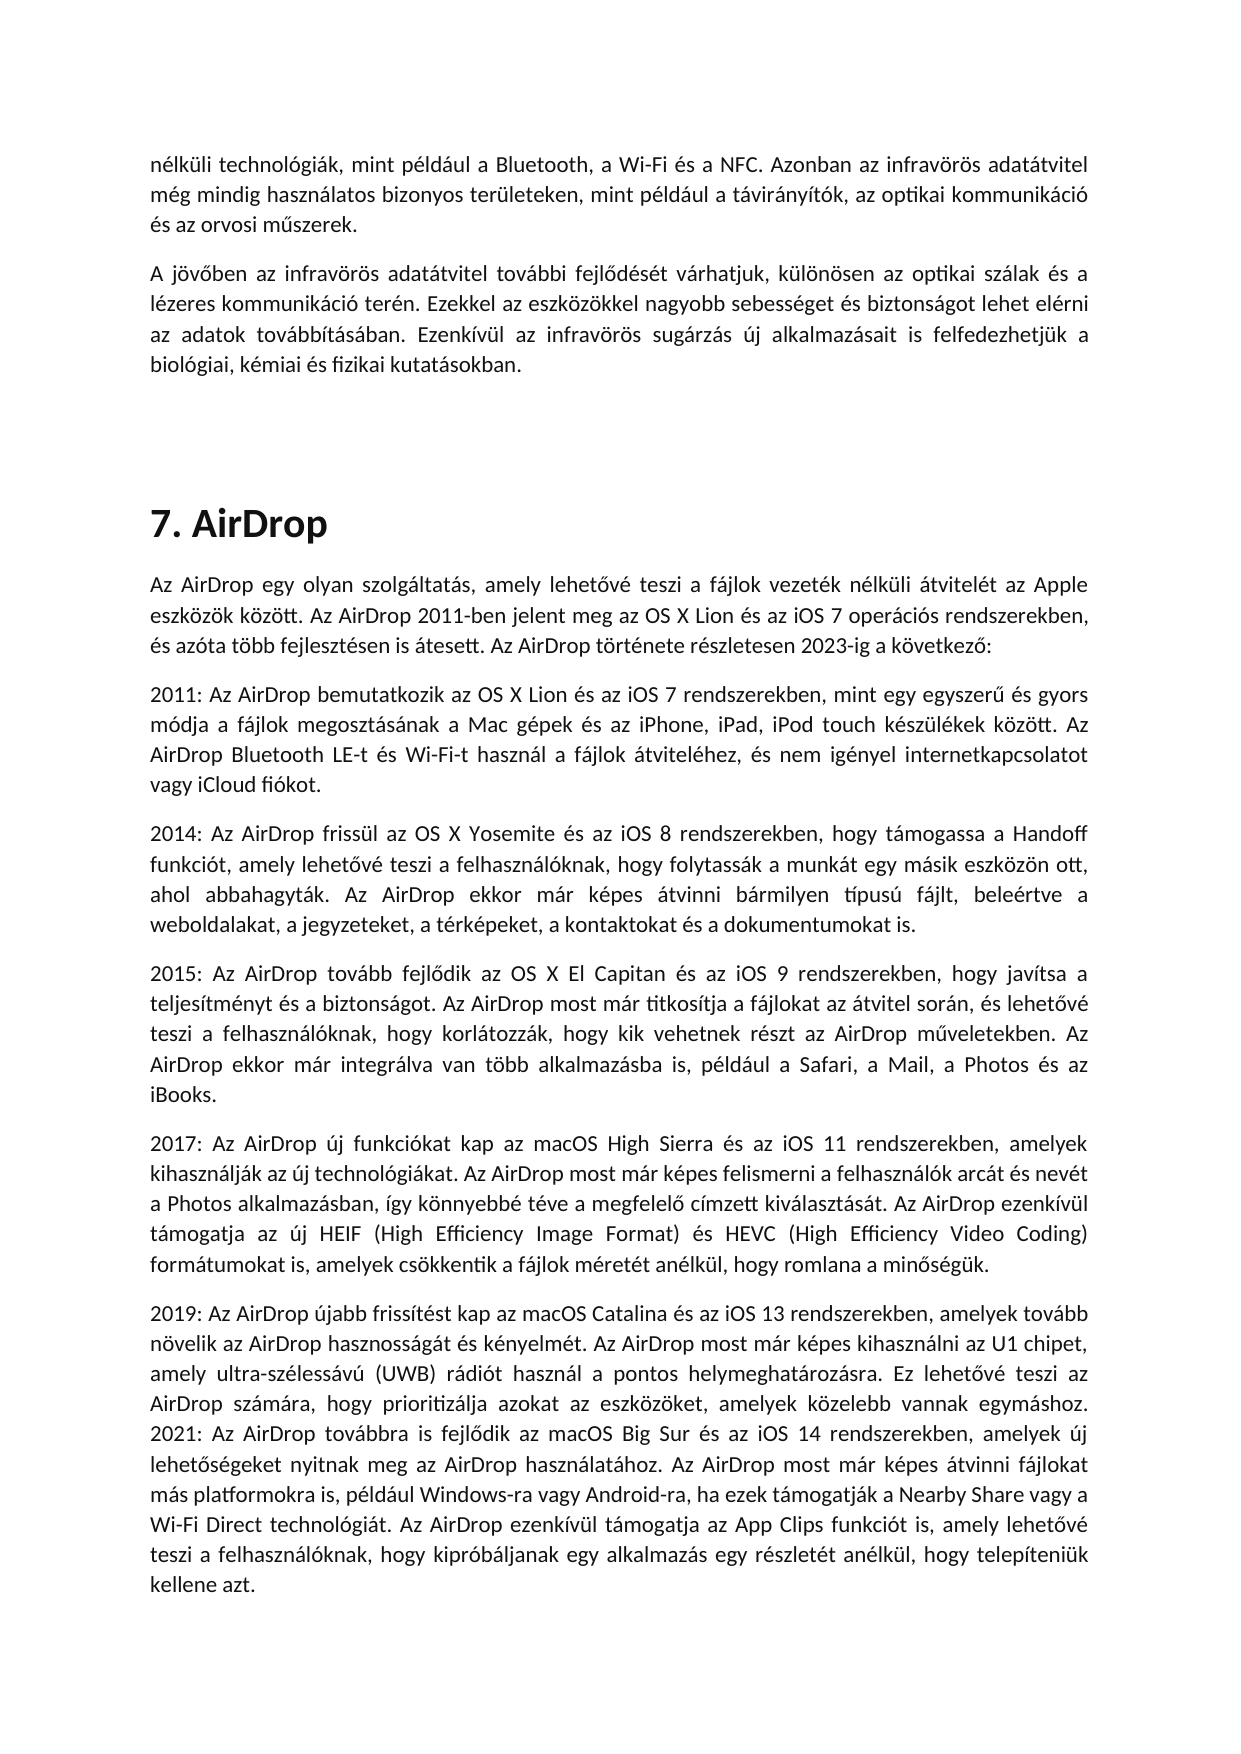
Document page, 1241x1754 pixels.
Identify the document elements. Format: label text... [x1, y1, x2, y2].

text 2011: Az AirDrop bemutatkozik az OS X Lion és az iOS 7 rendszerekben, mint egy egyszerű és gyors módja a fájlok megosztásának a Mac gépek és az iPhone, iPad, iPod touch készülékek között. Az AirDrop Bluetooth LE-t és Wi-Fi-t használ a fájlok átviteléhez, és nem igényel internetkapcsolatot vagy iCloud fiókot. [150, 680, 1090, 798]
text 2017: Az AirDrop új funkciókat kap az macOS High Sierra és az iOS 11 rendszerekben, amelyek kihasználják az új technológiákat. Az AirDrop most már képes felismerni a felhasználók arcát és nevét a Photos alkalmazásban, így könnyebbé téve a megfelelő címzett kiválasztását. Az AirDrop ezenkívül támogatja az új HEIF (High Efficiency Image Format) és HEVC (High Efficiency Video Coding) formátumokat is, amelyek csökkentik a fájlok méretét anélkül, hogy romlana a minőségük. [150, 1129, 1090, 1278]
text 2019: Az AirDrop újabb frissítést kap az macOS Catalina és az iOS 13 rendszerekben, amelyek tovább növelik az AirDrop hasznosságát és kényelmét. Az AirDrop most már képes kihasználni az U1 chipet, amely ultra-szélessávú (UWB) rádiót használ a pontos helymeghatározásra. Ez lehetővé teszi az AirDrop számára, hogy prioritizálja azokat az eszközöket, amelyek közelebb vannak egymáshoz. 2021: Az AirDrop továbbra is fejlődik az macOS Big Sur és az iOS 14 rendszerekben, amelyek új lehetőségeket nyitnak meg az AirDrop használatához. Az AirDrop most már képes átvinni fájlokat más platformokra is, például Windows-ra vagy Android-ra, ha ezek támogatják a Nearby Share vagy a Wi-Fi Direct technológiát. Az AirDrop ezenkívül támogatja az App Clips funkciót is, amely lehetővé teszi a felhasználóknak, hogy kipróbáljanak egy alkalmazás egy részletét anélkül, hogy telepíteniük kellene azt. [150, 1299, 1090, 1598]
text A jövőben az infravörös adatátvitel további fejlődését várhatjuk, különösen az optikai szálak és a lézeres kommunikáció terén. Ezekkel az eszközökkel nagyobb sebességet és biztonságot lehet elérni az adatok továbbításában. Ezenkívül az infravörös sugárzás új alkalmazásait is felfedezhetjük a biológiai, kémiai és fizikai kutatásokban. [150, 259, 1090, 378]
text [150, 150, 1090, 238]
text Az AirDrop egy olyan szolgáltatás, amely lehetővé teszi a fájlok vezeték nélküli átvitelét az Apple eszközök között. Az AirDrop 2011-ben jelent meg az OS X Lion és az iOS 7 operációs rendszerekben, és azóta több fejlesztésen is átesett. Az AirDrop története részletesen 2023-ig a következő: [150, 571, 1090, 659]
text 2014: Az AirDrop frissül az OS X Yosemite és az iOS 8 rendszerekben, hogy támogassa a Handoff funkciót, amely lehetővé teszi a felhasználóknak, hogy folytassák a munkát egy másik eszközön ott, ahol abbahagyták. Az AirDrop ekkor már képes átvinni bármilyen típusú fájlt, beleértve a weboldalakat, a jegyzeteket, a térképeket, a kontaktokat és a dokumentumokat is. [150, 819, 1090, 938]
text 2015: Az AirDrop tovább fejlődik az OS X El Capitan és az iOS 9 rendszerekben, hogy javítsa a teljesítményt és a biztonságot. Az AirDrop most már titkosítja a fájlokat az átvitel során, és lehetővé teszi a felhasználóknak, hogy korlátozzák, hogy kik vehetnek részt az AirDrop műveletekben. Az AirDrop ekkor már integrálva van több alkalmazásba is, például a Safari, a Mail, a Photos és az iBooks. [150, 959, 1090, 1108]
text 7. AirDrop [150, 497, 1090, 548]
